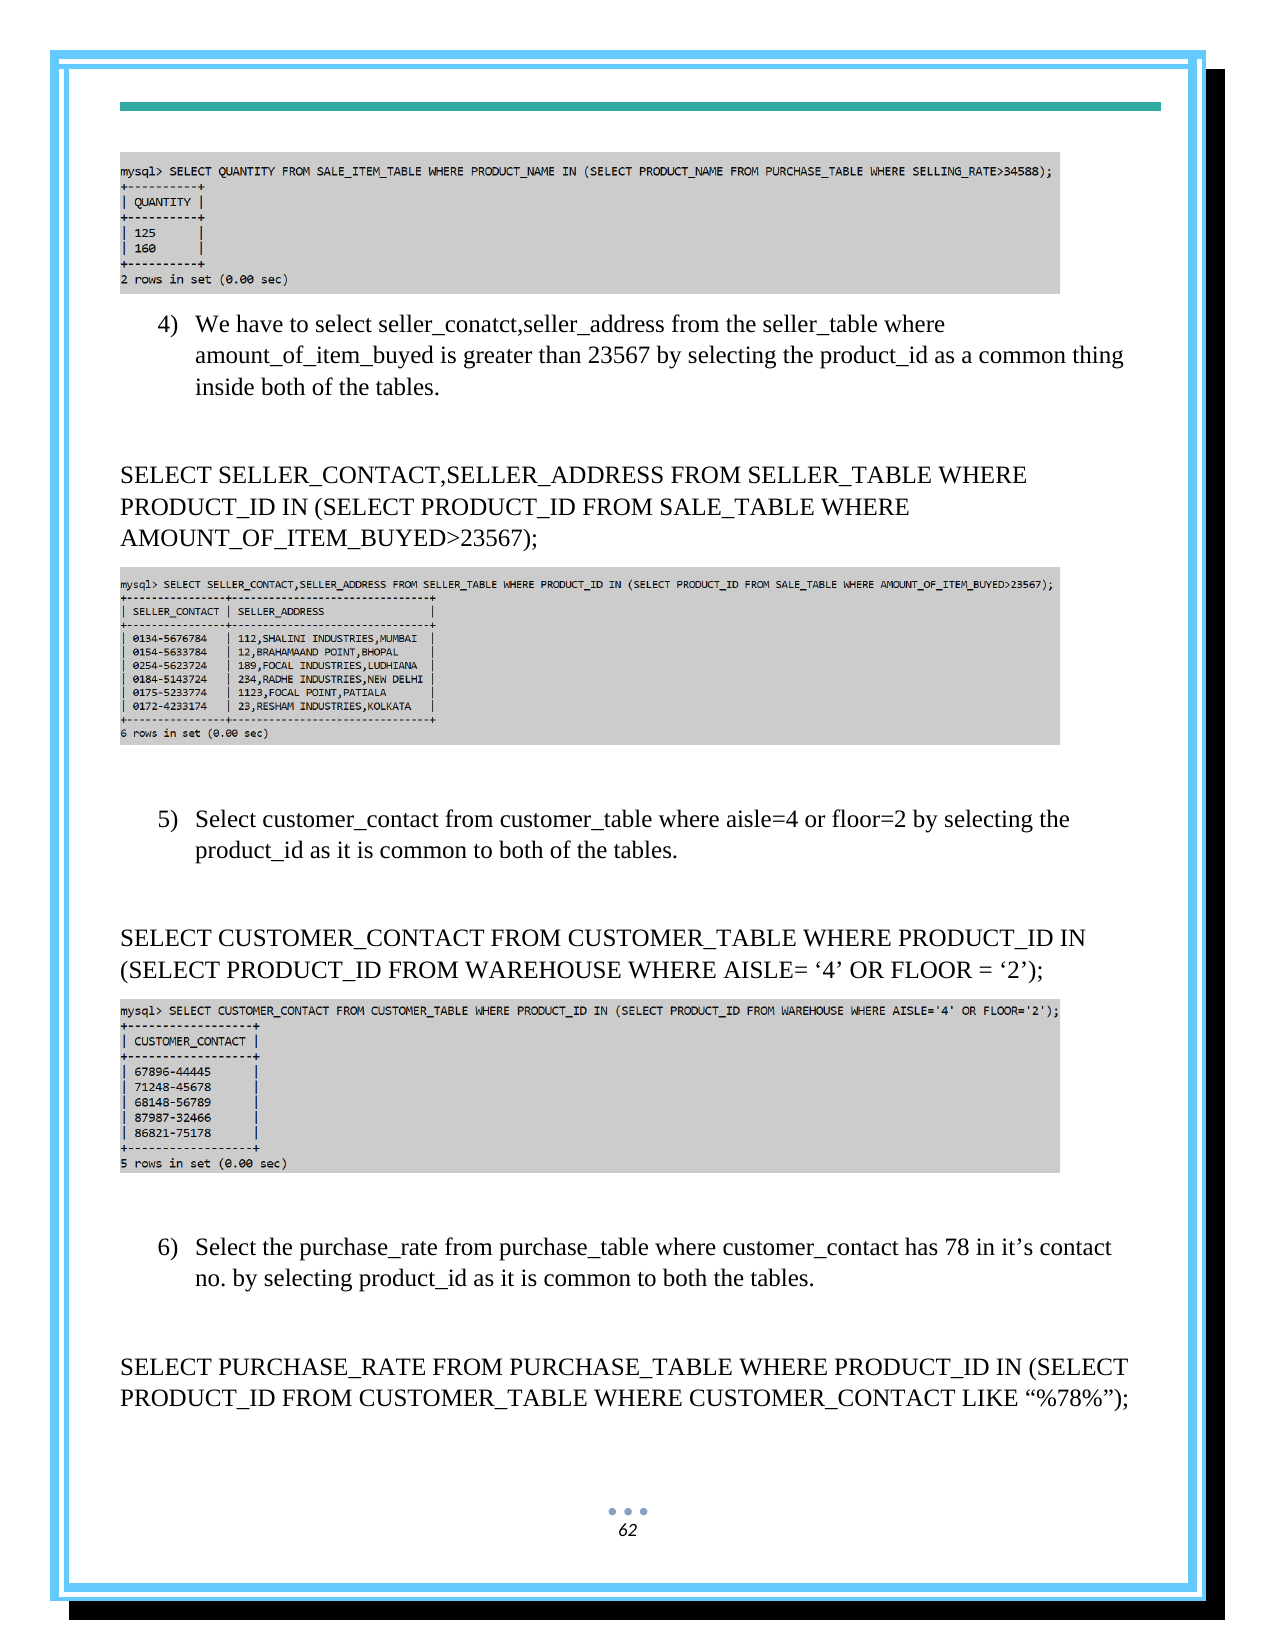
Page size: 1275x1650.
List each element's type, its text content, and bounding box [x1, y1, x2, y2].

list Select the purchase_rate from purchase_table where customer_contact has 78 in it’s contact no. by selecting product_id as it is common to both the tables. [157, 1232, 1136, 1292]
picture [120, 152, 1061, 294]
picture [120, 567, 1061, 745]
list Select customer_contact from customer_table where aisle=4 or floor=2 by selecting the product_id as it is common to both of the tables. [157, 804, 1136, 864]
picture [120, 999, 1061, 1173]
text SELECT CUSTOMER_CONTACT FROM CUSTOMER_TABLE WHERE PRODUCT_ID IN (SELECT PRODUCT_ID FROM WAREHOUSE WHERE AISLE= ‘4’ OR FLOOR = ‘2’); [120, 923, 1136, 984]
list We have to select seller_conatct,seller_address from the seller_table where amount_of_item_buyed is greater than 23567 by selecting the product_id as a common thing inside both of the tables. [157, 309, 1136, 401]
text SELECT SELLER_CONTACT,SELLER_ADDRESS FROM SELLER_TABLE WHERE PRODUCT_ID IN (SELECT PRODUCT_ID FROM SALE_TABLE WHERE AMOUNT_OF_ITEM_BUYED>23567); [120, 460, 1136, 552]
text SELECT PURCHASE_RATE FROM PURCHASE_TABLE WHERE PRODUCT_ID IN (SELECT PRODUCT_ID FROM CUSTOMER_TABLE WHERE CUSTOMER_CONTACT LIKE “%78%”); [120, 1352, 1136, 1412]
